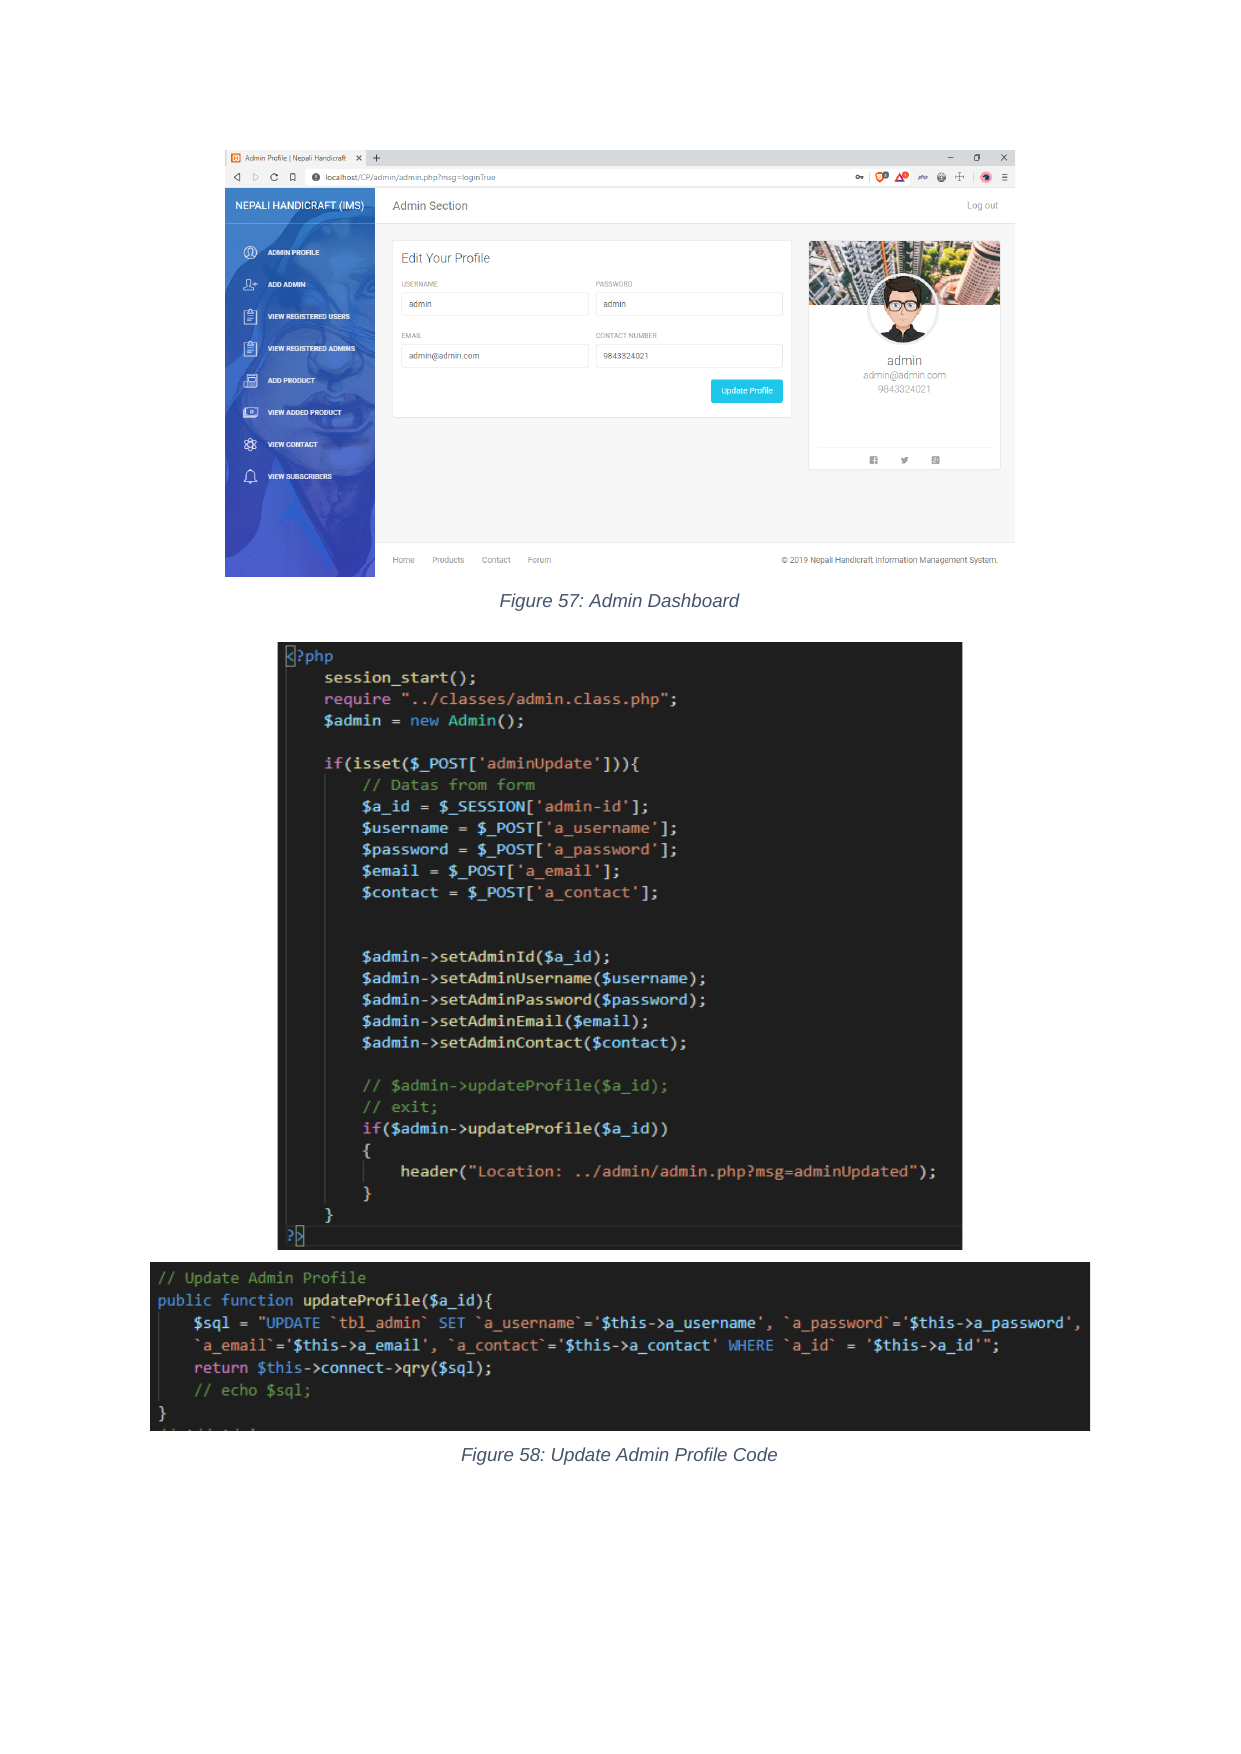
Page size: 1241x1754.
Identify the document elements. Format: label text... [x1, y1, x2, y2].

picture [150, 1262, 1091, 1431]
picture [225, 150, 1016, 577]
picture [277, 642, 963, 1250]
